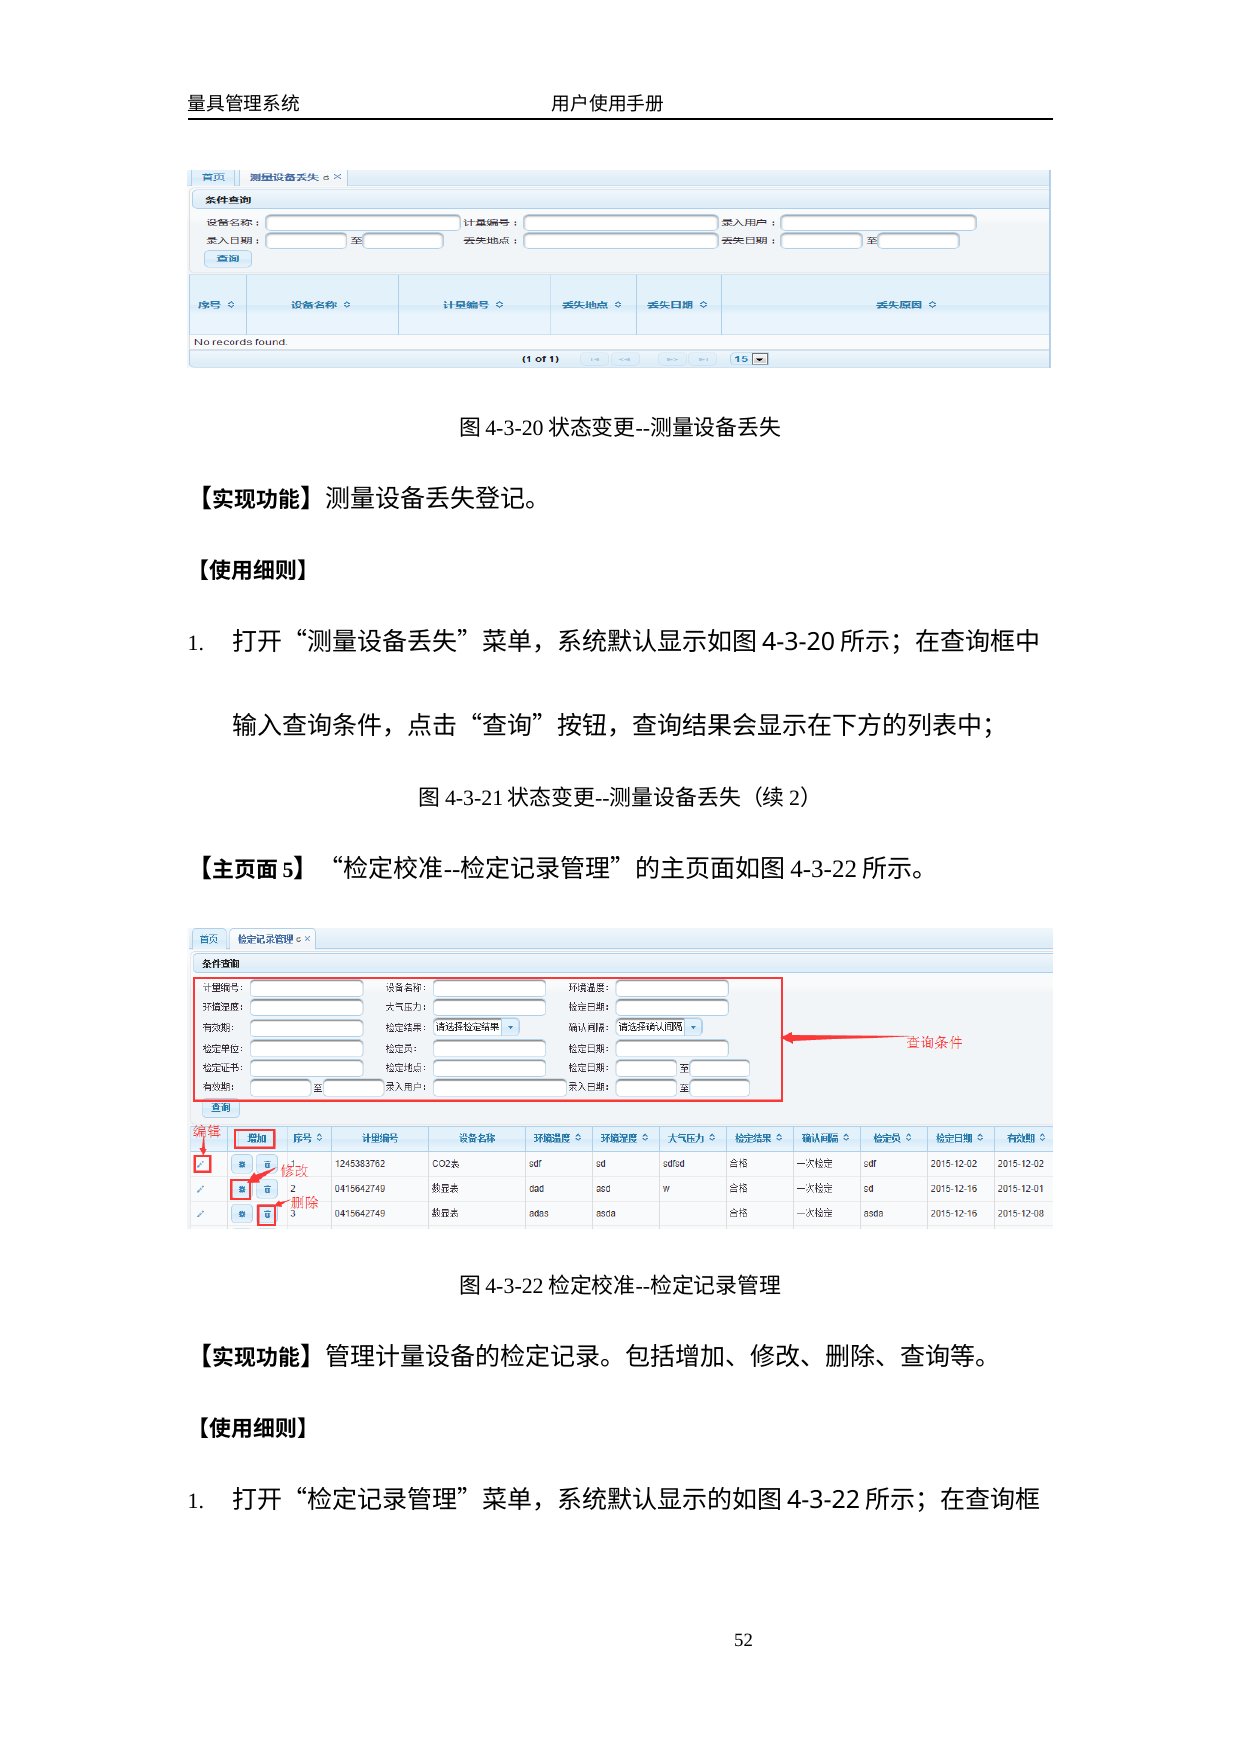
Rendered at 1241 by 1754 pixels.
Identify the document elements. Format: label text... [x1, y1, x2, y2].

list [187, 1465, 1053, 1530]
text 【实现功能】测量设备丢失登记。 [187, 464, 1053, 529]
text 图4-3-22检定校准--检定记录管理 [187, 1267, 1053, 1300]
text 图4-3-21状态变更--测量设备丢失（续2） [187, 779, 1053, 812]
text 【使用细则】 [187, 1410, 1053, 1443]
text 【使用细则】 [187, 552, 1053, 585]
text 【主页面5】“检定校准--检定记录管理”的主页面如图4-3-22所示。 [187, 834, 1053, 899]
list 打开“测量设备丢失”菜单，系统默认显示如图4-3-20所示；在查询框中输入查询条件，点击“查询”按钮，查询结果会显示在下方的列表中； [187, 607, 1053, 756]
picture [187, 170, 1051, 368]
text 图4-3-20状态变更--测量设备丢失 [187, 409, 1053, 442]
picture [187, 928, 1053, 1229]
text 【实现功能】管理计量设备的检定记录。包括增加、修改、删除、查询等。 [187, 1322, 1053, 1387]
